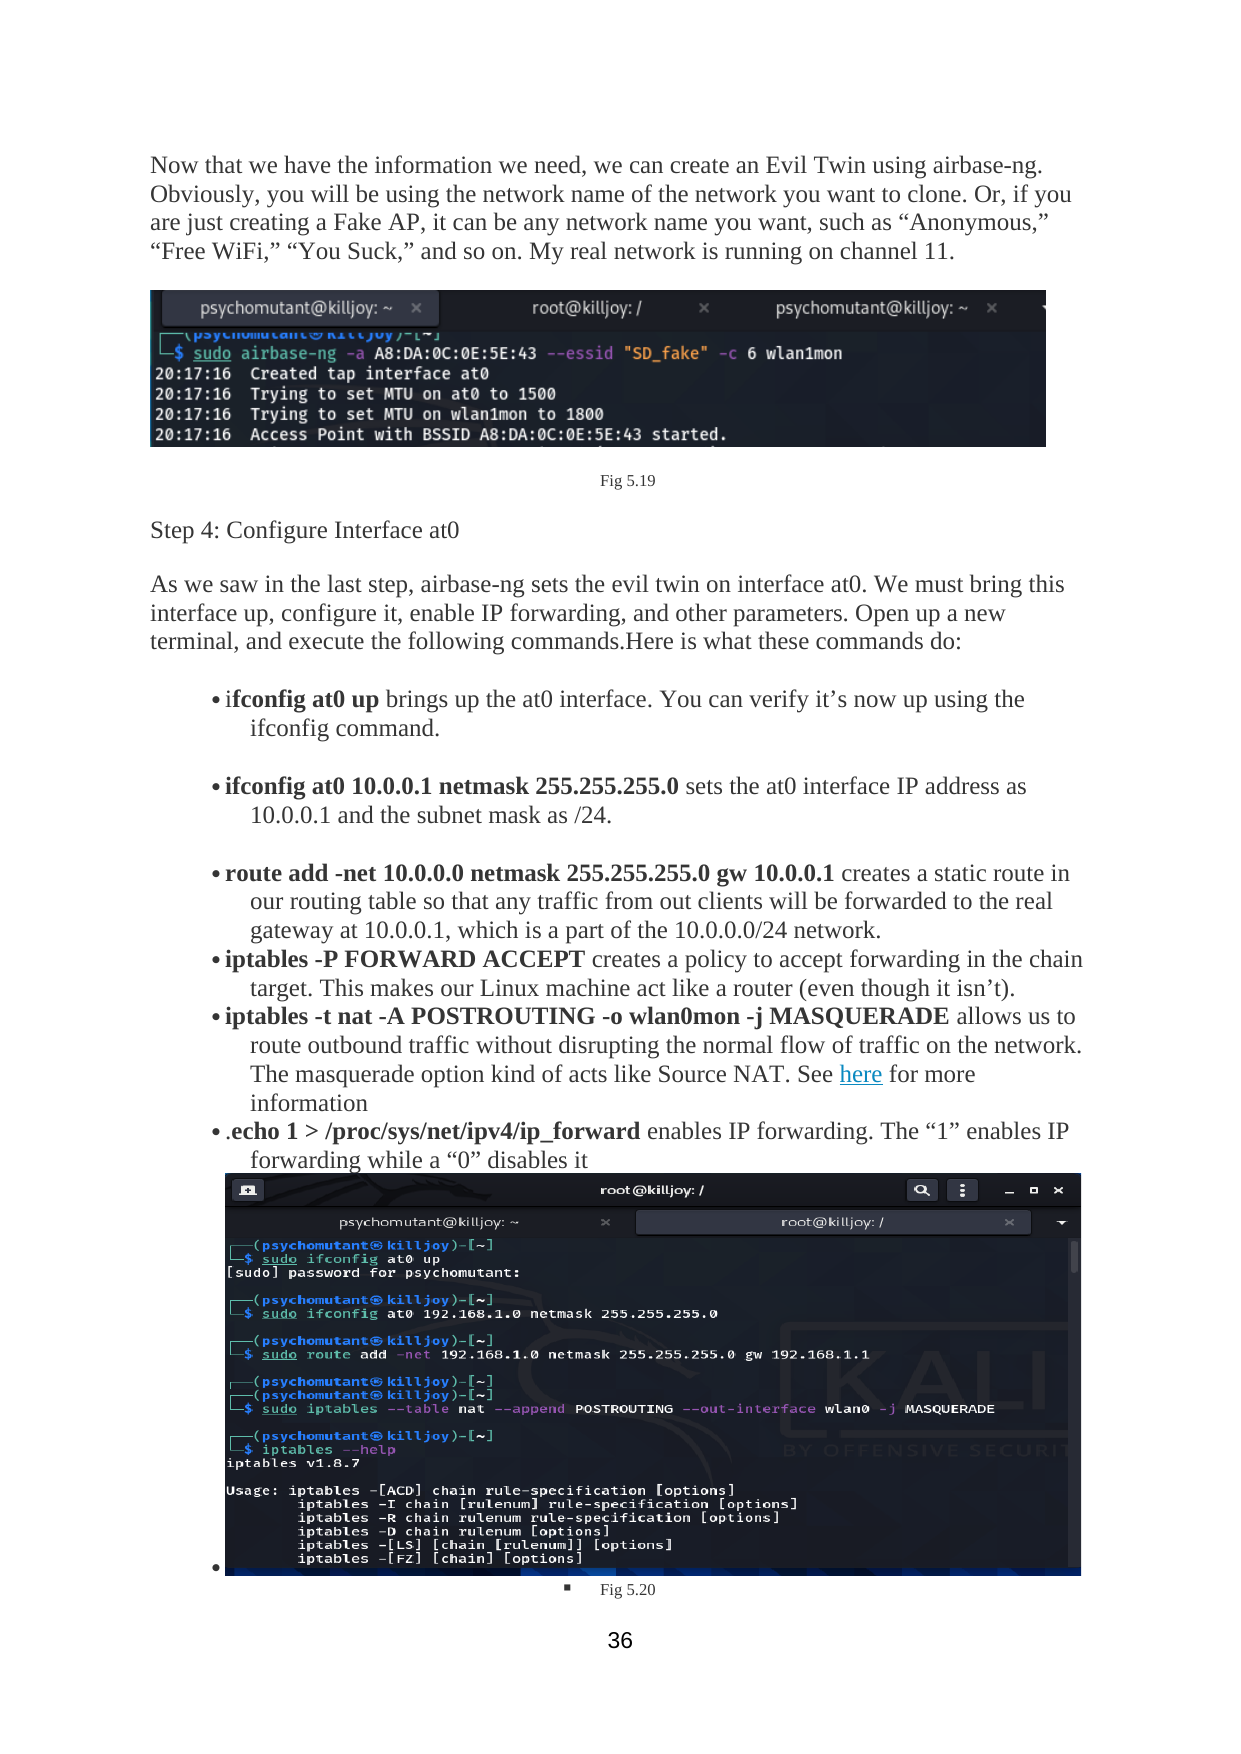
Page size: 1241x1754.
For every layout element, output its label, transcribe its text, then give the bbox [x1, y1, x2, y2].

list ifconfig at0 up brings up the at0 interface. You can verify it’s now up using the ifconfig command. [212, 684, 1090, 742]
list ifconfig at0 10.0.0.1 netmask 255.255.255.0 sets the at0 interface IP address as 10.0.0.1 and the subnet mask as /24. [212, 771, 1090, 828]
text Now that we have the information we need, we can create an Evil Twin using airbase-ng. Obviously, you will be using the network name of the network you want to clone. Or, if you are just creating a Fake AP, it can be any network name you want, such as “Anonymous,” “Free WiFi,” “You Suck,” and so on. My real network is running on channel 11. [150, 150, 1090, 265]
list iptables -P FORWARD ACCEPT creates a policy to accept forwarding in the chain target. This makes our Linux machine act like a router (even though it isn’t). [212, 944, 1090, 1001]
list route add -net 10.0.0.0 netmask 255.255.255.0 gw 10.0.0.1 creates a static route in our routing table so that any traffic from out clients will be forwarded to the real gateway at 10.0.0.1, which is a part of the 10.0.0.0/24 network. [212, 858, 1090, 944]
text Step 4: Configure Interface at0 [150, 515, 1090, 544]
text Fig 5.19 [150, 471, 1090, 490]
list iptables -t nat -A POSTROUTING -o wlan0mon -j MASQUERADE allows us to route outbound traffic without disrupting the normal flow of traffic on the network. The masquerade option kind of acts like Source NAT. See here for more information [212, 1001, 1090, 1116]
picture [150, 290, 1046, 447]
list Fig 5.20 [562, 1580, 1090, 1600]
picture [225, 1173, 1082, 1576]
text As we saw in the last step, airbase-ng sets the evil twin on interface at0. We must bring this interface up, configure it, enable IP forwarding, and other parameters. Open up a new terminal, and execute the following commands.Here is what these commands do: [150, 569, 1090, 655]
list .echo 1 > /proc/sys/net/ipv4/ip_forward enables IP forwarding. The “1” enables IP forwarding while a “0” disables it [212, 1116, 1090, 1174]
